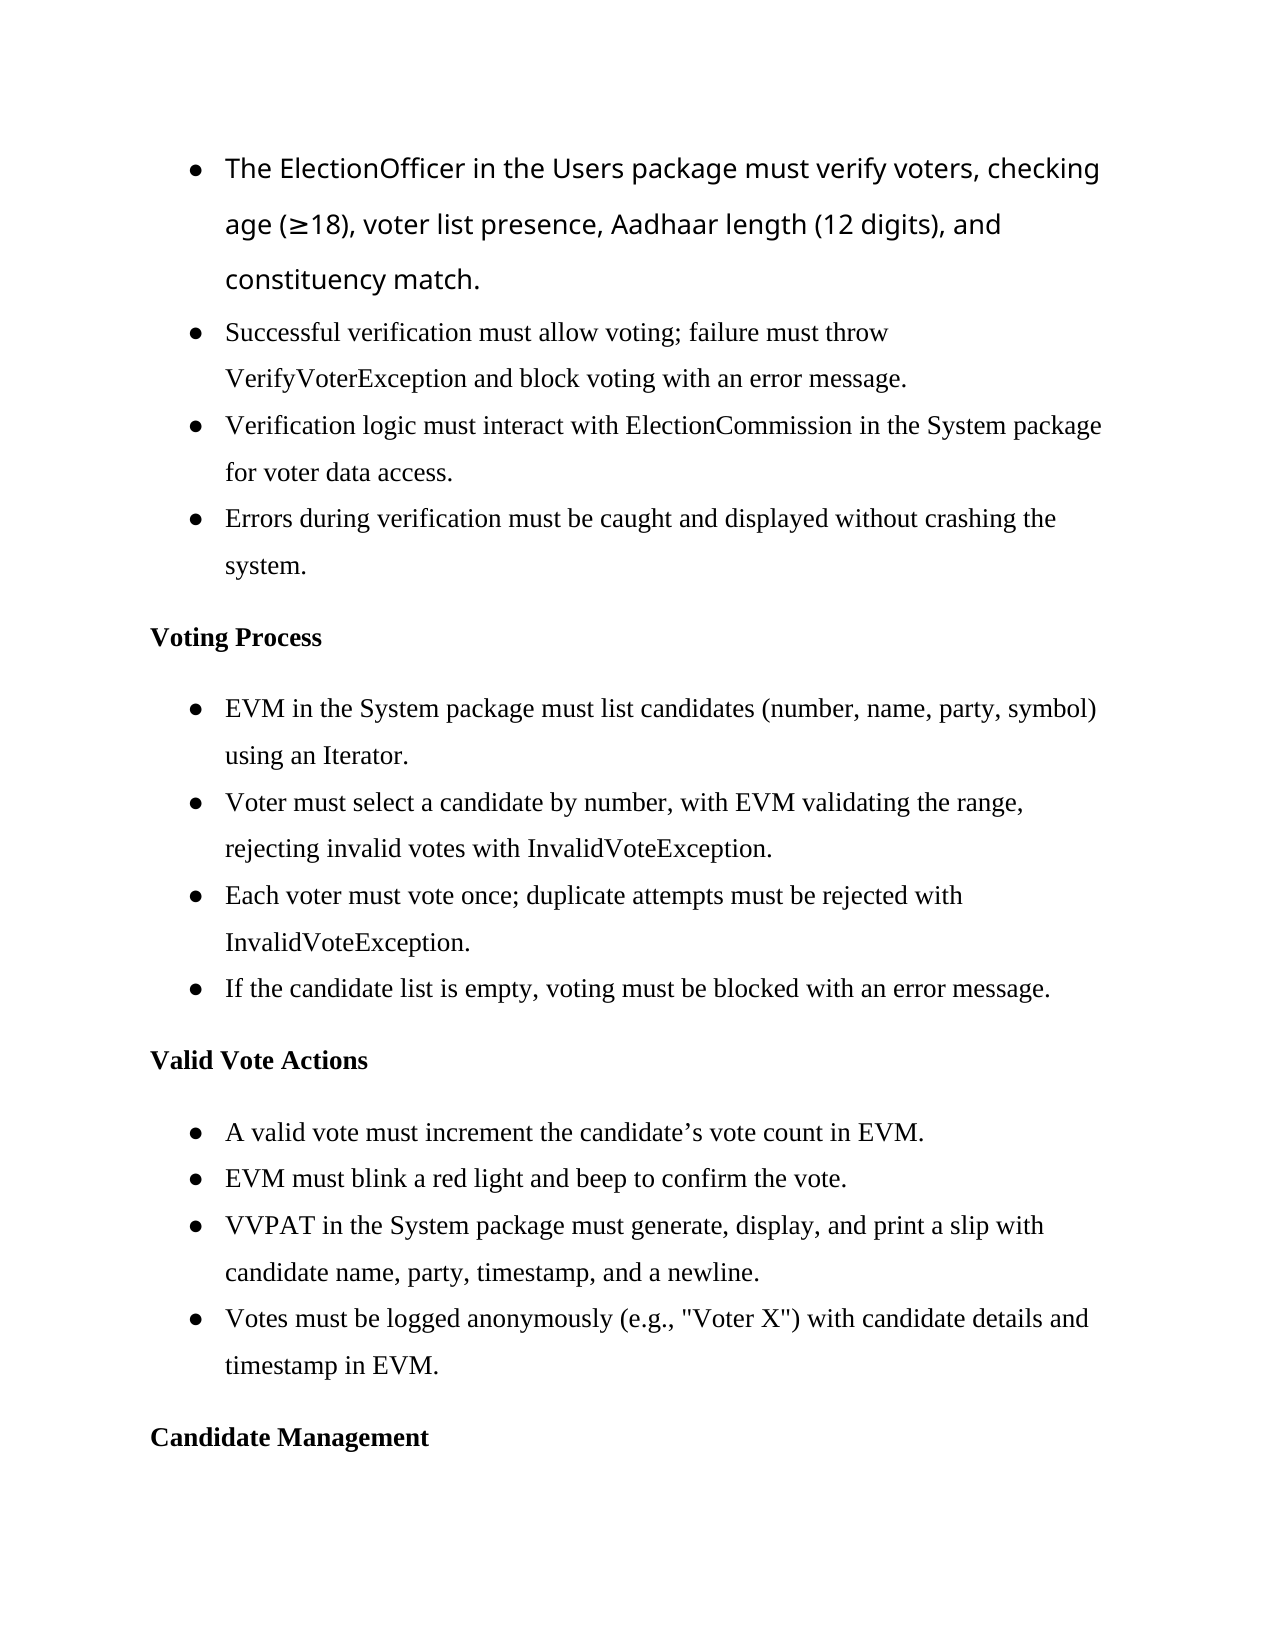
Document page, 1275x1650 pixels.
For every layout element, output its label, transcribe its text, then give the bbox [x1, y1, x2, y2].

list EVM must blink a red light and beep to confirm the vote. [187, 1163, 1125, 1194]
list The ElectionOfficer in the Users package must verify voters, checking age (≥18), voter list presence, Aadhaar length (12 digits), and constituency match. [187, 150, 1125, 297]
list Verification logic must interact with ElectionCommission in the System package for voter data access. [187, 409, 1125, 487]
list If the candidate list is empty, voting must be blocked with an error message. [187, 973, 1125, 1004]
list Errors during verification must be caught and displayed without crashing the system. [187, 503, 1125, 580]
list Votes must be logged anonymously (e.g., "Voter X") with candidate details and timestamp in EVM. [187, 1303, 1125, 1380]
list A valid vote must increment the candidate’s vote count in EVM. [187, 1116, 1125, 1147]
list VVPAT in the System package must generate, display, and print a slip with candidate name, party, timestamp, and a newline. [187, 1209, 1125, 1287]
text Voting Process [150, 621, 1125, 652]
list Voter must select a candidate by number, with EVM validating the range, rejecting invalid votes with InvalidVoteException. [187, 786, 1125, 864]
text Valid Vote Actions [150, 1044, 1125, 1075]
text Candidate Management [150, 1421, 1125, 1452]
list EVM in the System package must list candidates (number, name, party, symbol) using an Iterator. [187, 693, 1125, 770]
list Successful verification must allow voting; failure must throw VerifyVoterException and block voting with an error message. [187, 316, 1125, 394]
list Each voter must vote once; duplicate attempts must be rejected with InvalidVoteException. [187, 879, 1125, 957]
